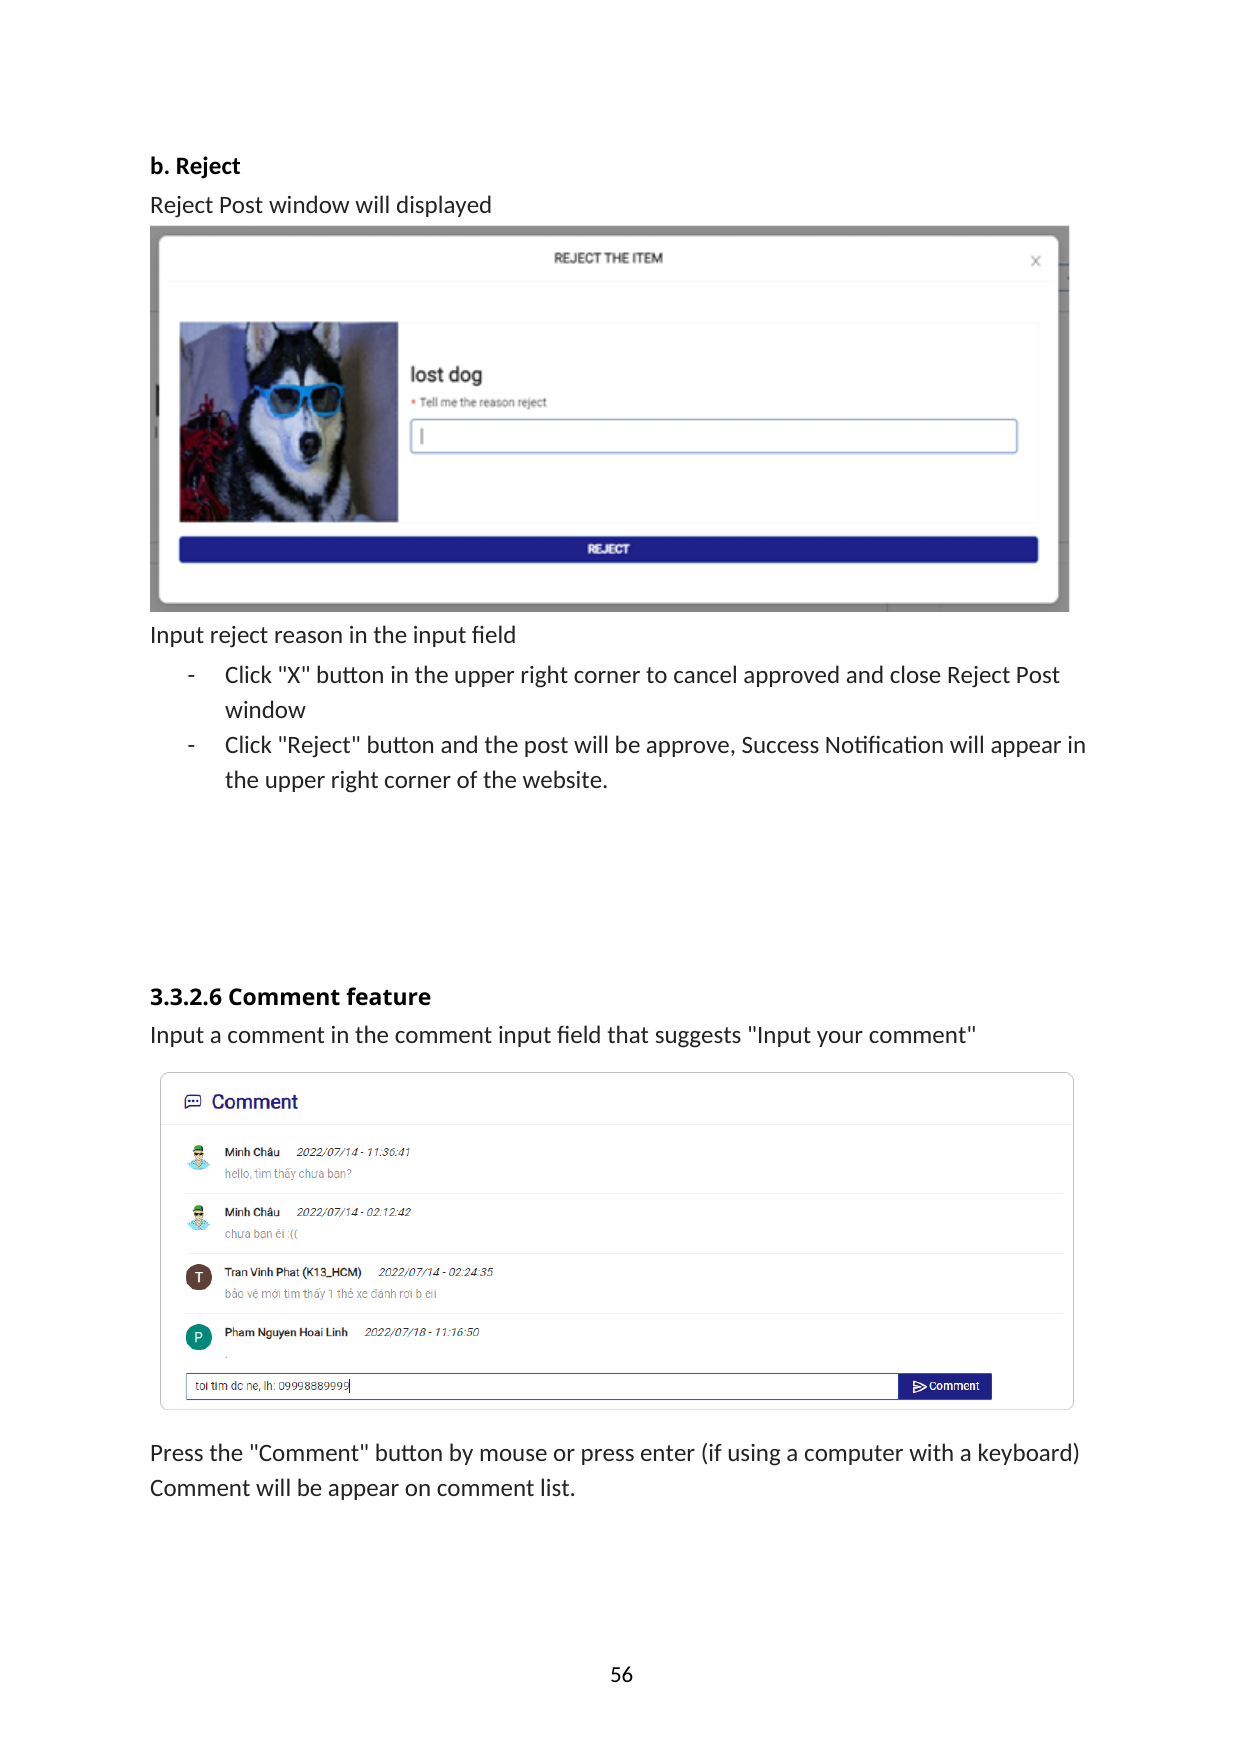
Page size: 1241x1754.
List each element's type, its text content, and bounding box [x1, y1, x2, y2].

list Click "X" button in the upper right corner to cancel approved and close Reject Post window [187, 659, 1093, 724]
subtitle b. Reject [150, 150, 1093, 181]
text Comment will be appear on comment list. [150, 1472, 1093, 1502]
picture [150, 1053, 1093, 1433]
text Input a comment in the comment input field that suggests "Input your comment" [150, 1019, 1093, 1049]
text Press the "Comment" button by mouse or press enter (if using a computer with a keyboard) [150, 1437, 1093, 1468]
text Input reject reason in the input field [150, 620, 1093, 650]
picture [150, 223, 1071, 612]
subtitle 3.3.2.6 Comment feature [150, 981, 1093, 1012]
list Click "Reject" button and the post will be approve, Success Notification will appear in the upper right corner of the website. [187, 729, 1093, 794]
